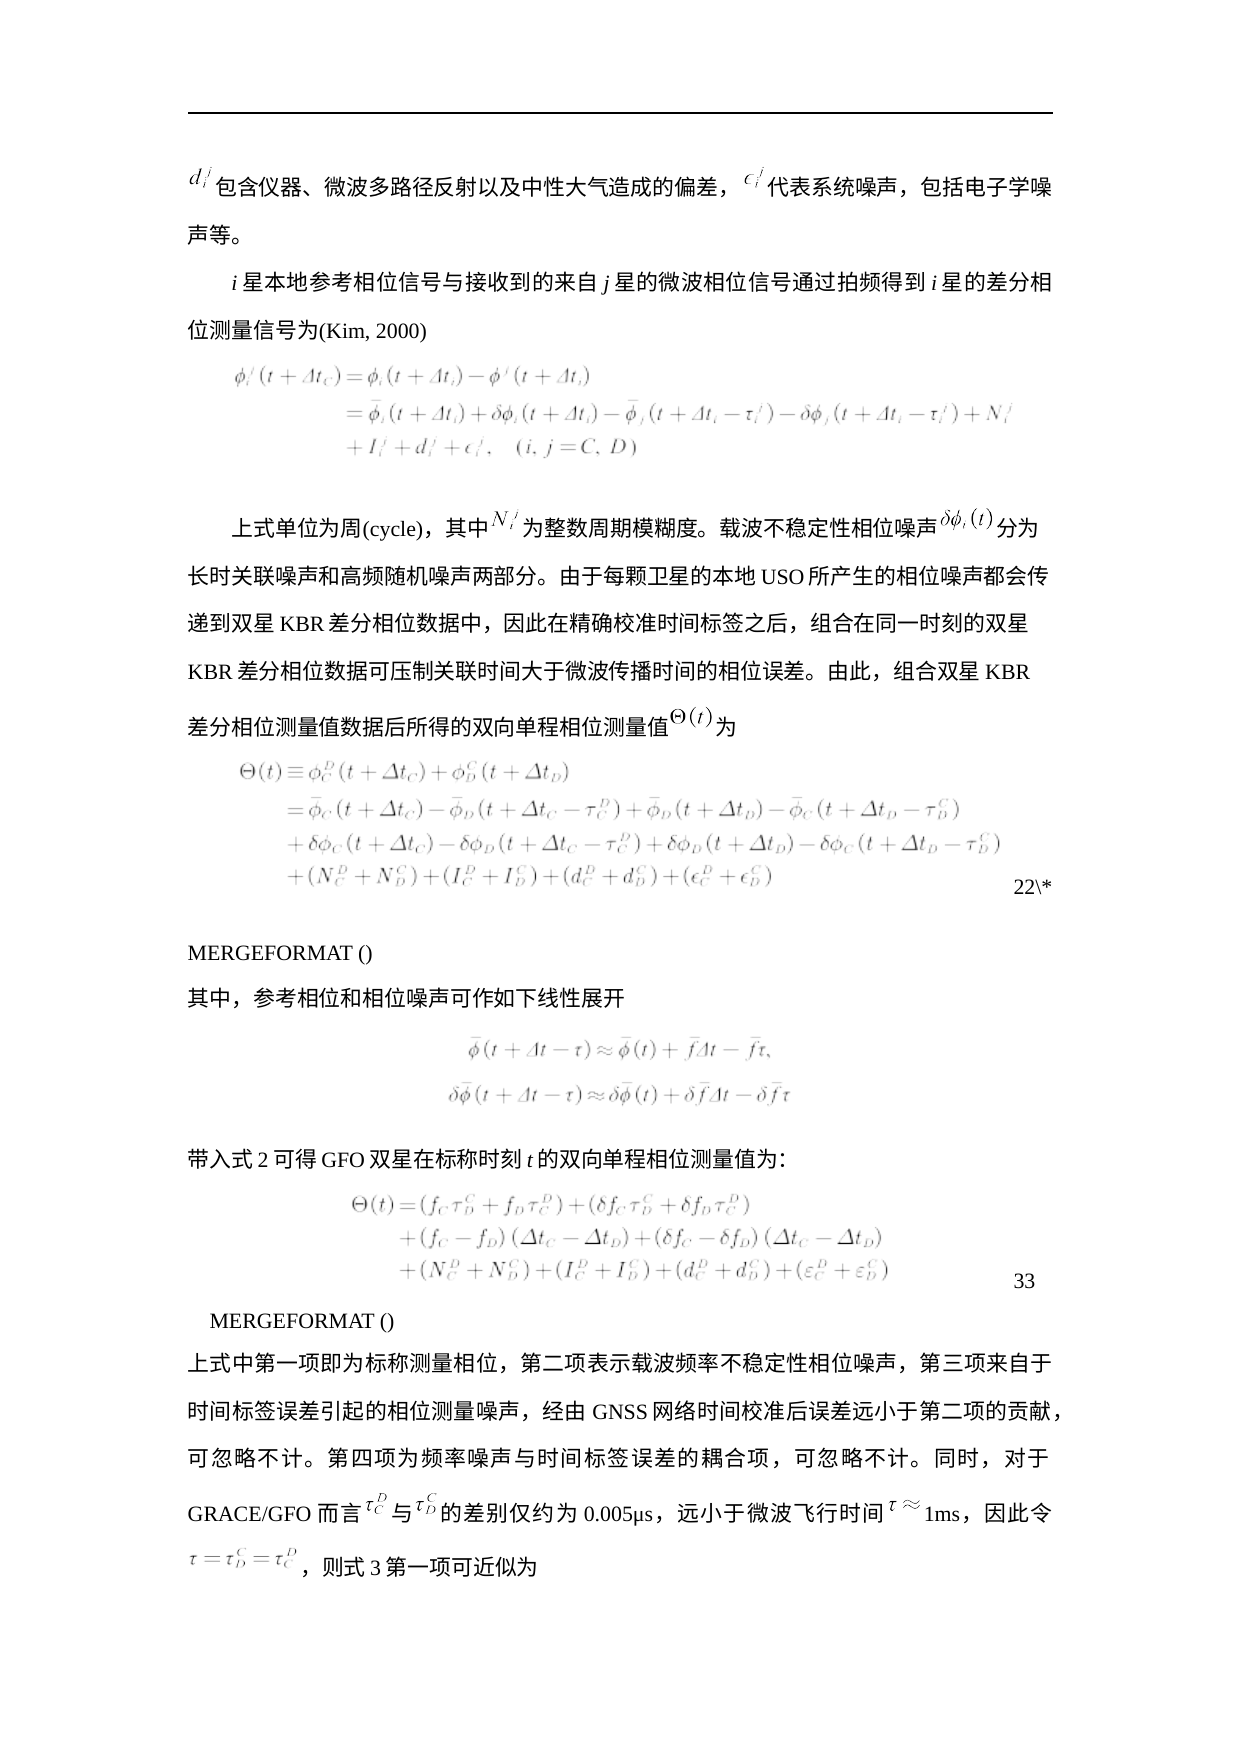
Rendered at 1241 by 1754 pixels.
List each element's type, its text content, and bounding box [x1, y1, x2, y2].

text 上式中第一项即为标称测量相位，第二项表示载波频率不稳定性相位噪声，第三项来自于时间标签误差引起的相位测量噪声，经由GNSS网络时间校准后误差远小于第二项的贡献，可忽略不计。第四项为频率噪声与时间标签误差的耦合项，可忽略不计。同时，对于GRACE/GFO而言与的差别仅约为0.005μs，远小于微波飞行时间1ms，因此令，则式第一项可近似为 [187, 1346, 1053, 1582]
text 上式单位为周(cycle)，其中为整数周期模糊度。载波不稳定性相位噪声分为长时关联噪声和高频随机噪声两部分。由于每颗卫星的本地USO所产生的相位噪声都会传递到双星KBR差分相位数据中，因此在精确校准时间标签之后，组合在同一时刻的双星KBR差分相位数据可压制关联时间大于微波传播时间的相位误差。由此，组合双星KBR差分相位测量值数据后所得的双向单程相位测量值为 [187, 503, 1053, 741]
text 带入式可得GFO双星在标称时刻t的双向单程相位测量值为： [187, 1142, 1053, 1174]
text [187, 162, 1053, 249]
text i星本地参考相位信号与接收到的来自j星的微波相位信号通过拍频得到i星的差分相位测量信号为(Kim, 2000) [187, 265, 1053, 344]
text 其中，参考相位和相位噪声可作如下线性展开 [187, 981, 1053, 1013]
